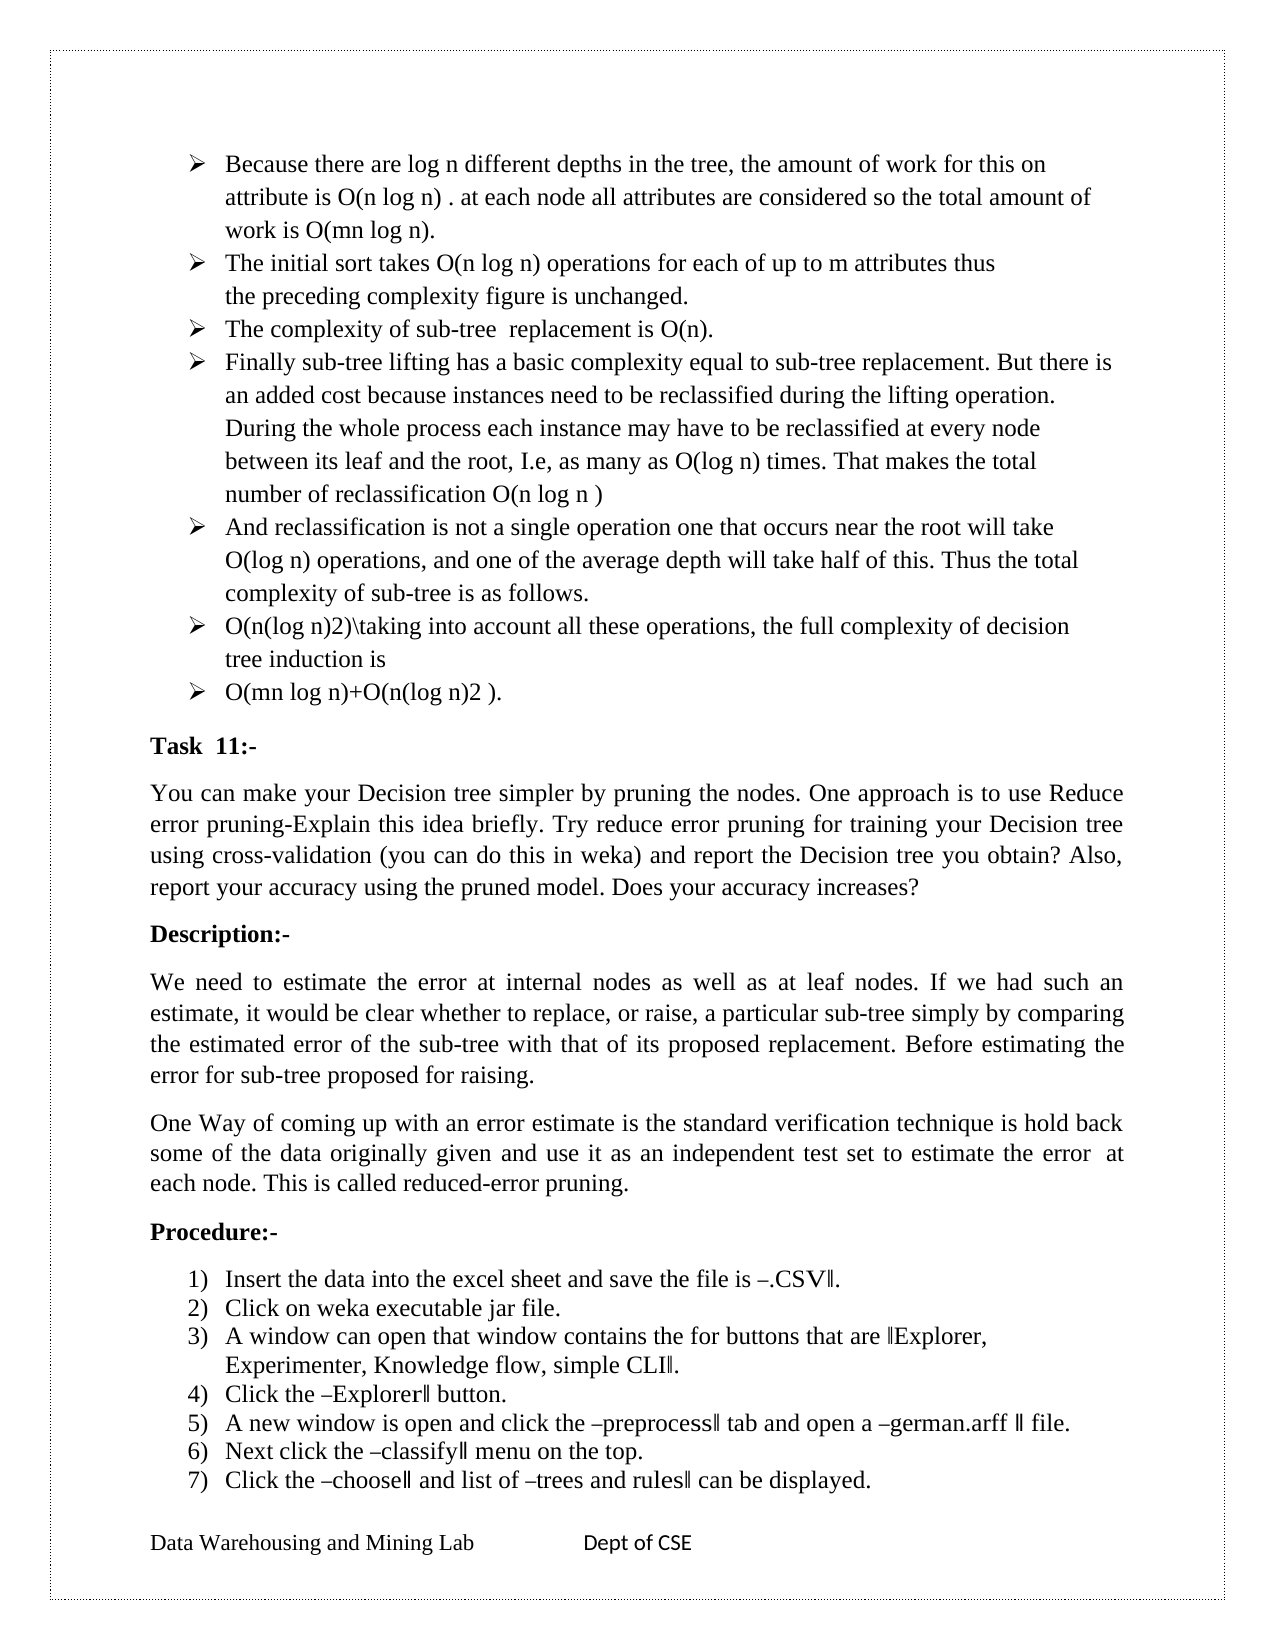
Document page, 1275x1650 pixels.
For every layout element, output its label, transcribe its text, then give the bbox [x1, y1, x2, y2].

text We need to estimate the error at internal nodes as well as at leaf nodes. If we had such an estimate, it would be clear whether to replace, or raise, a particular sub-tree simply by comparing the estimated error of the sub-tree with that of its proposed replacement. Before estimating the error for sub-tree proposed for raising. [150, 967, 1126, 1089]
list O(mn log n)+O(n(log n)2 ). [187, 677, 1177, 706]
list Click on weka executable jar file. [187, 1293, 1177, 1321]
list Because there are log n different depths in the tree, the amount of work for this on attribute is O(n log n) . at each node all attributes are considered so the total amount of work is O(mn log n). [187, 149, 1092, 244]
text One Way of coming up with an error estimate is the standard verification technique is hold back some of the data originally given and use it as an independent test set to estimate the error at each node. This is called reduced-error pruning. [150, 1108, 1124, 1197]
list Finally sub-tree lifting has a basic complexity equal to sub-tree replacement. But there is an added cost because instances need to be reclassified during the lifting operation. During the whole process each instance may have to be reclassified at every node between its leaf and the root, I.e, as many as O(log n) times. That makes the total number of reclassification O(n log n ) [187, 347, 1118, 508]
list The initial sort takes O(n log n) operations for each of up to m attributes thus the preceding complexity figure is unchanged. [187, 248, 1032, 310]
subtitle Procedure:- [150, 1217, 1177, 1245]
list A window can open that window contains the for buttons that are ‖Explorer, Experimenter, Knowledge flow, simple CLI‖. [187, 1321, 989, 1379]
text You can make your Decision tree simpler by pruning the nodes. One approach is to use Reduce error pruning-Explain this idea briefly. Try reduce error pruning for training your Decision tree using cross-validation (you can do this in weka) and report the Decision tree you obtain? Also, report your accuracy using the pruned model. Does your accuracy increases? [150, 778, 1125, 900]
list The complexity of sub-tree replacement is O(n). [187, 314, 1177, 343]
list A new window is open and click the ―preprocess‖ tab and open a ―german.arff ‖ file. [187, 1408, 1177, 1436]
list Insert the data into the excel sheet and save the file is ―.CSV‖. [187, 1264, 1177, 1293]
subtitle Description:- [150, 919, 1177, 948]
subtitle Task 11:- [150, 731, 1177, 760]
list Next click the ―classify‖ menu on the top. [187, 1436, 1177, 1465]
list Click the ―Explorer‖ button. [187, 1379, 1177, 1408]
list Click the ―choose‖ and list of ―trees and rules‖ can be displayed. [187, 1465, 1177, 1494]
list And reclassification is not a single operation one that occurs near the root will take O(log n) operations, and one of the average depth will take half of this. Thus the total complexity of sub-tree is as follows. [187, 512, 1118, 607]
list O(n(log n)2)\taking into account all these operations, the full complexity of decision tree induction is [187, 611, 1113, 673]
